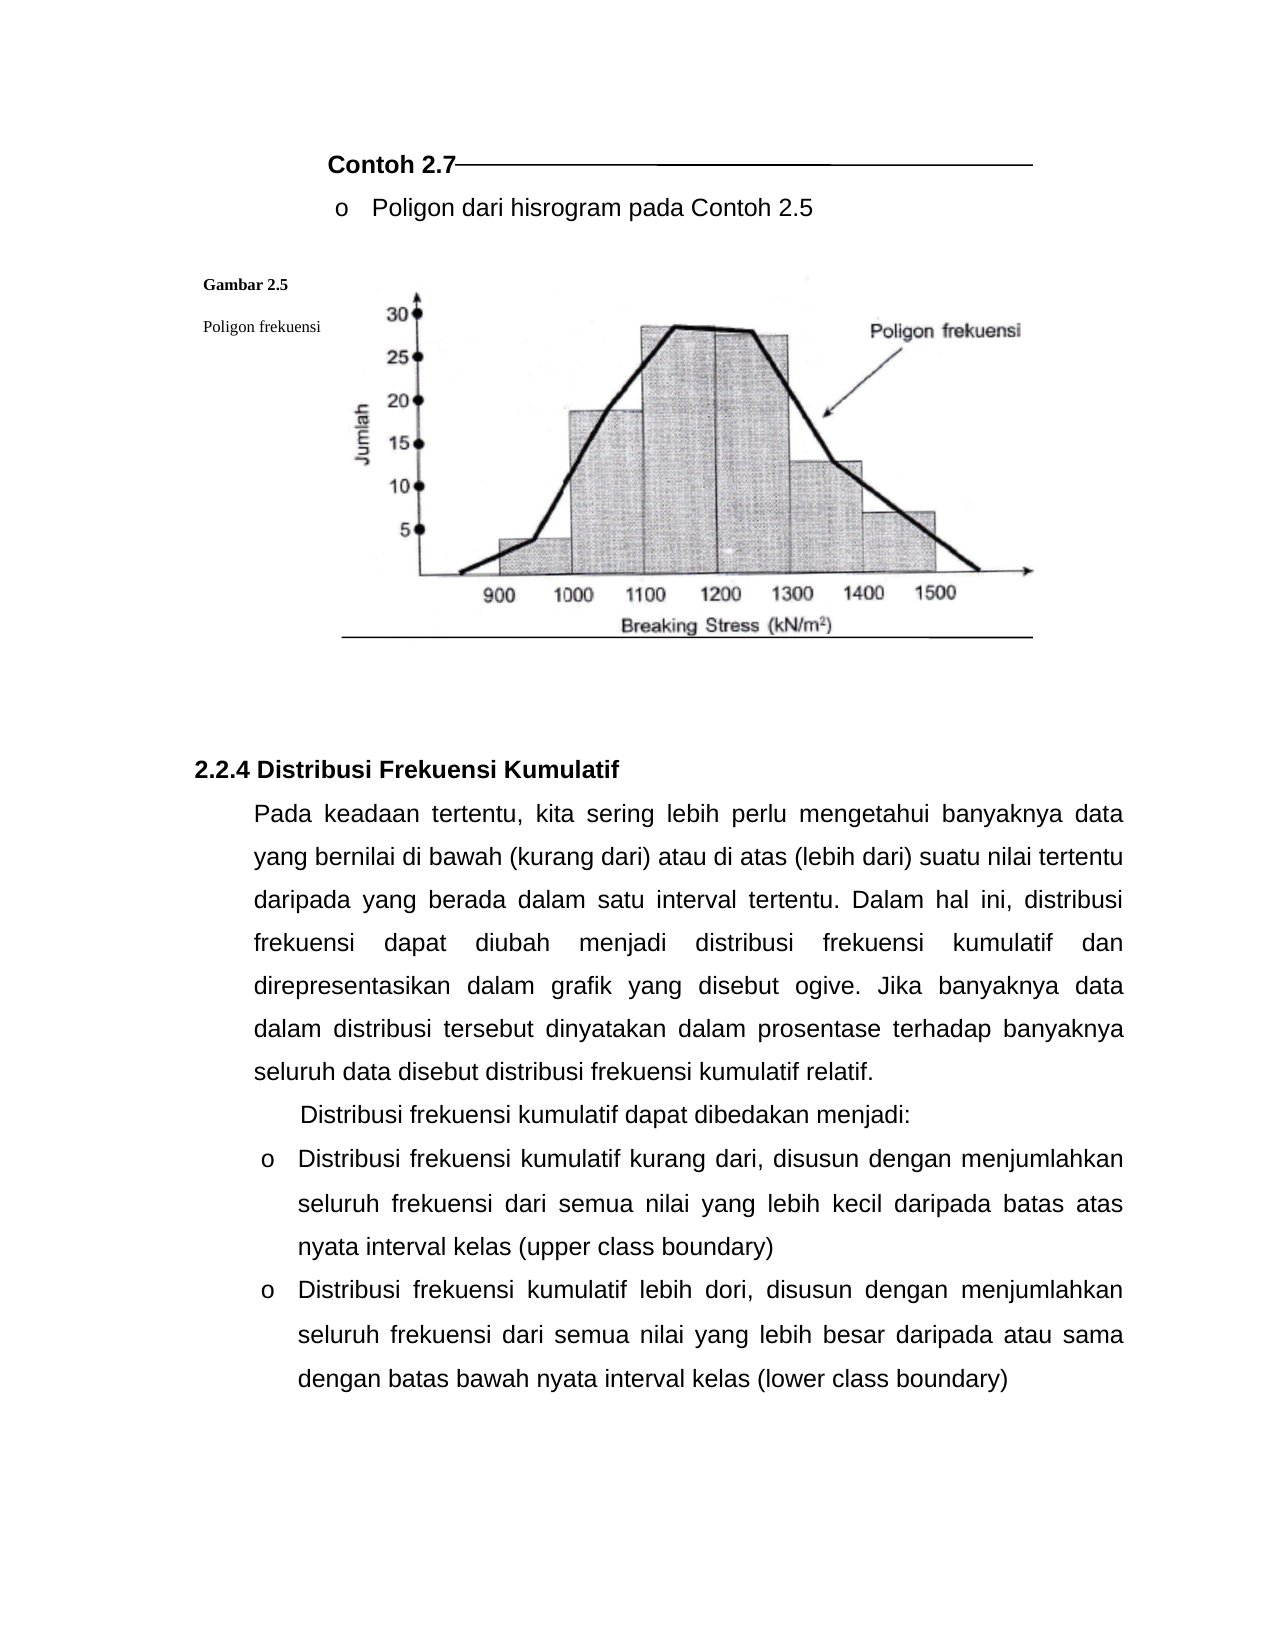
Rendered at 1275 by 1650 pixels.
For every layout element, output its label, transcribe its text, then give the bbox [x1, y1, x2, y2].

list Distribusi frekuensi kumulatif lebih dori, disusun dengan menjumlahkan seluruh frekuensi dari semua nilai yang lebih besar daripada atau sama dengan batas bawah nyata interval kelas (lower class boundary) [260, 1275, 1125, 1392]
text Distribusi frekuensi kumulatif dapat dibedakan menjadi: [253, 1101, 1125, 1129]
text Pada keadaan tertentu, kita sering lebih perlu mengetahui banyaknya data yang bernilai di bawah (kurang dari) atau di atas (lebih dari) suatu nilai tertentu daripada yang berada dalam satu interval tertentu. Dalam hal ini, distribusi frekuensi dapat diubah menjadi distribusi frekuensi kumulatif dan direpresentasikan dalam grafik yang disebut ogive. Jika banyaknya data dalam distribusi tersebut dinyatakan dalam prosentase terhadap banyaknya seluruh data disebut distribusi frekuensi kumulatif relatif. [253, 799, 1125, 1086]
list Distribusi frekuensi kumulatif kurang dari, disusun dengan menjumlahkan seluruh frekuensi dari semua nilai yang lebih kecil daripada batas atas nyata interval kelas (upper class boundary) [260, 1144, 1125, 1261]
text 2.2.4 Distribusi Frekuensi Kumulatif [194, 756, 1125, 784]
text Contoh 2.7 [327, 150, 1125, 179]
list Poligon dari hisrogram pada Contoh 2.5 [334, 193, 1125, 224]
